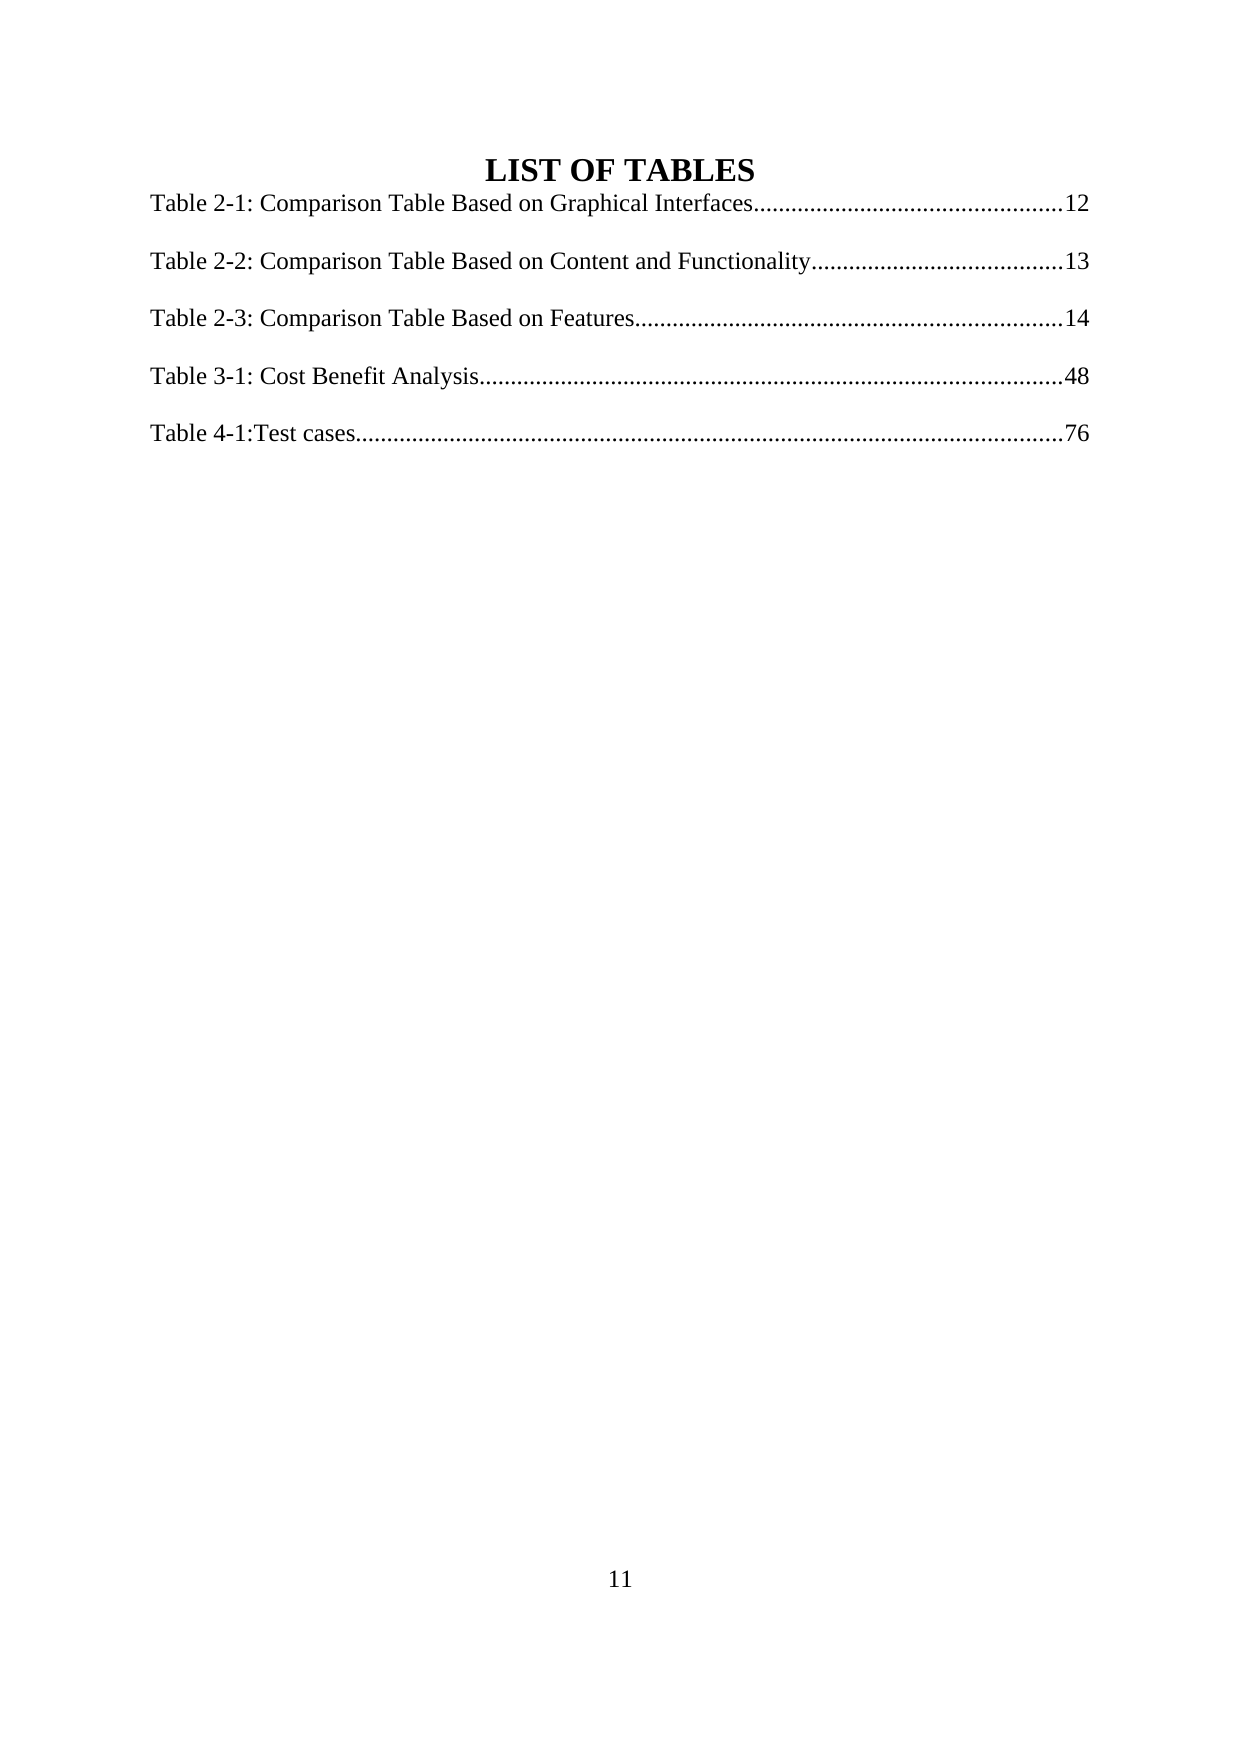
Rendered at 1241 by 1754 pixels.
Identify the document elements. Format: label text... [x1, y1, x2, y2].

text Table ‎4-1:Test cases 76 [150, 418, 1090, 447]
text Table ‎2-1: Comparison Table Based on Graphical Interfaces 12 [150, 188, 1090, 217]
text Table ‎3-1: Cost Benefit Analysis 48 [150, 361, 1090, 389]
text Table ‎2-3: Comparison Table Based on Features 14 [150, 303, 1090, 332]
subtitle LIST OF TABLES [150, 150, 1090, 188]
text Table ‎2-2: Comparison Table Based on Content and Functionality 13 [150, 246, 1090, 274]
